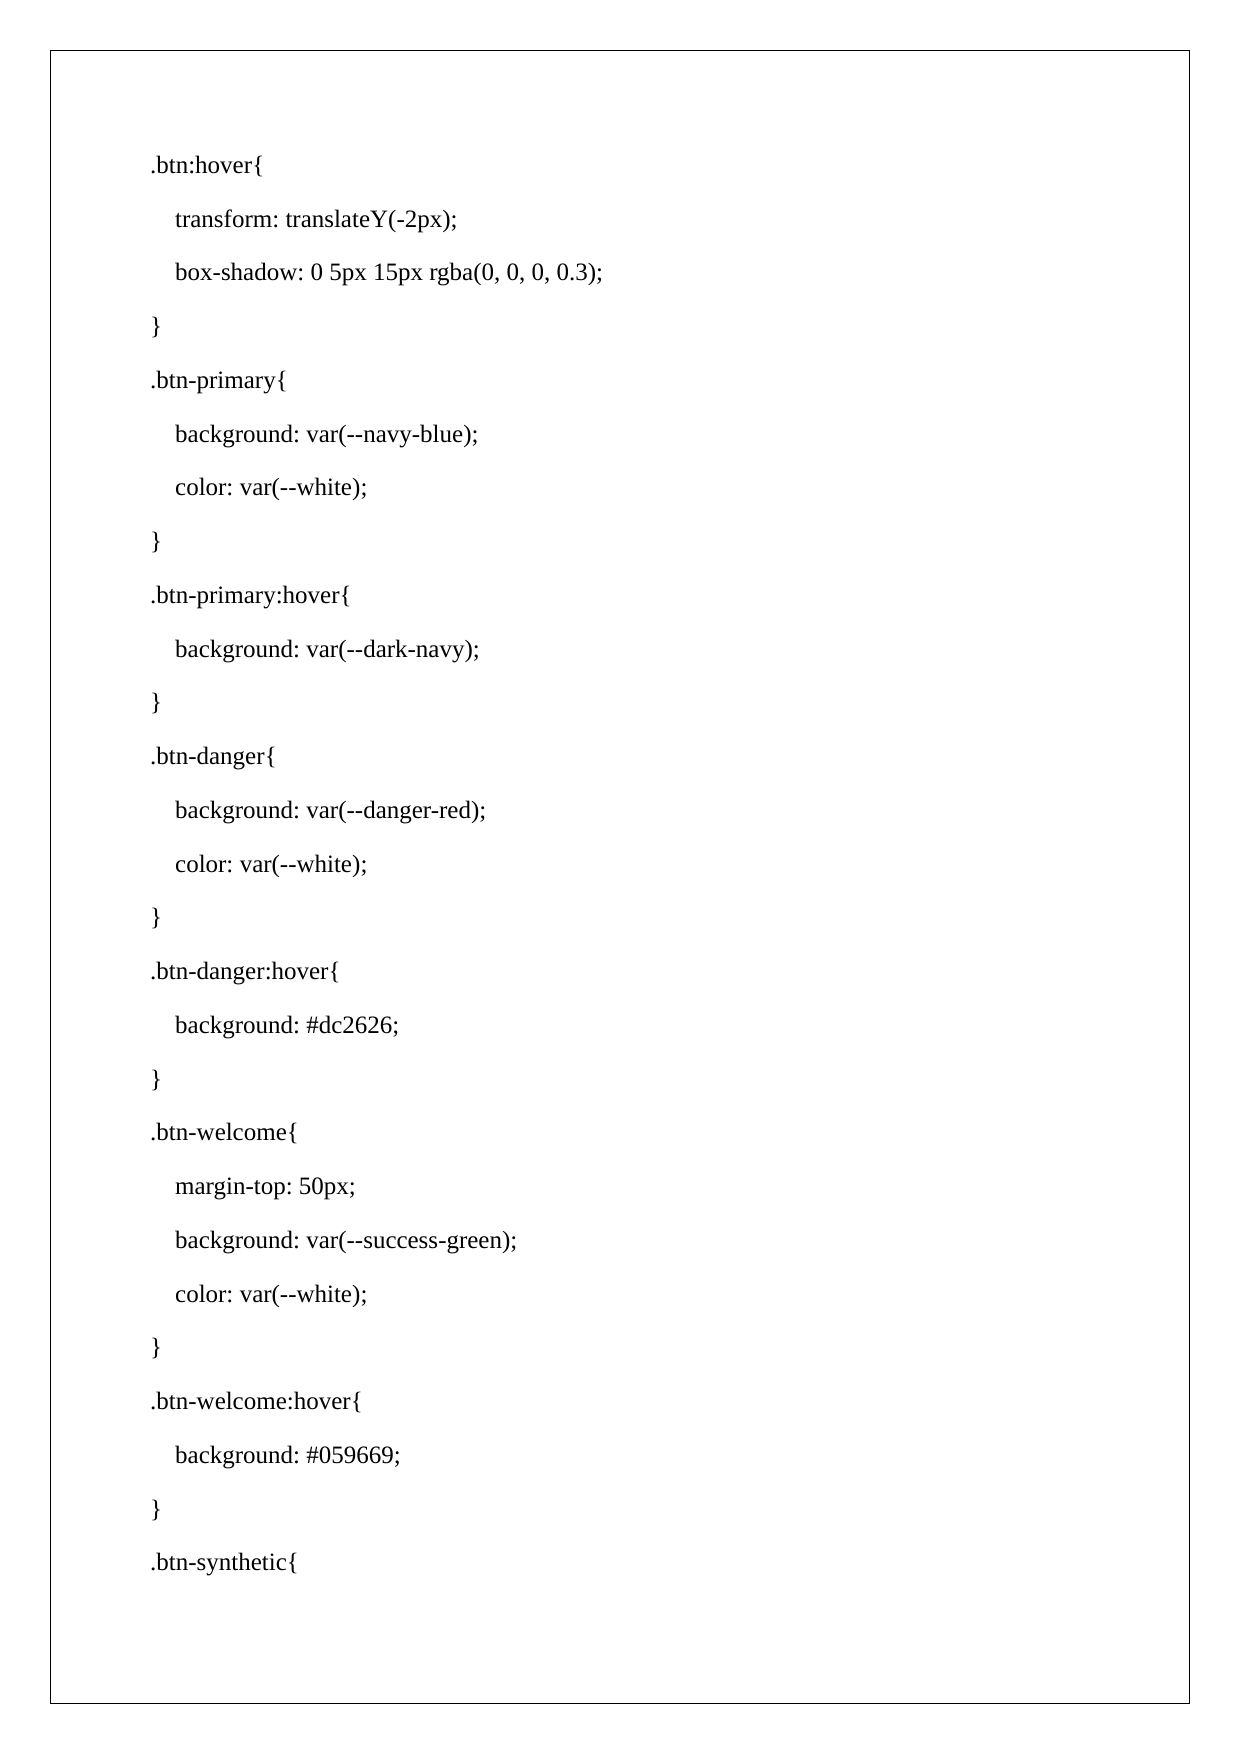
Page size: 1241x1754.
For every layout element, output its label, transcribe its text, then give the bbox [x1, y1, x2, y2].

text .btn-welcome:hover{ [150, 1386, 1090, 1415]
text box-shadow: 0 5px 15px rgba(0, 0, 0, 0.3); [150, 257, 1090, 286]
text .btn-primary:hover{ [150, 580, 1090, 609]
text } [150, 1494, 1090, 1522]
text } [150, 1332, 1090, 1361]
text background: #dc2626; [150, 1010, 1090, 1039]
text margin-top: 50px; [150, 1171, 1090, 1200]
text .btn-welcome{ [150, 1117, 1090, 1146]
text } [150, 311, 1090, 340]
text color: var(--white); [150, 849, 1090, 877]
text .btn-danger:hover{ [150, 956, 1090, 985]
text .btn-danger{ [150, 741, 1090, 770]
text } [150, 902, 1090, 931]
text .btn-synthetic{ [150, 1547, 1090, 1576]
text background: var(--danger-red); [150, 795, 1090, 824]
text color: var(--white); [150, 472, 1090, 501]
text background: var(--navy-blue); [150, 419, 1090, 447]
text .btn:hover{ [150, 150, 1090, 179]
text .btn-primary{ [150, 365, 1090, 394]
text transform: translateY(-2px); [150, 204, 1090, 232]
text background: #059669; [150, 1440, 1090, 1469]
text } [150, 1064, 1090, 1092]
text } [150, 526, 1090, 555]
text background: var(--success-green); [150, 1225, 1090, 1254]
text background: var(--dark-navy); [150, 634, 1090, 662]
text color: var(--white); [150, 1279, 1090, 1307]
text } [150, 687, 1090, 716]
